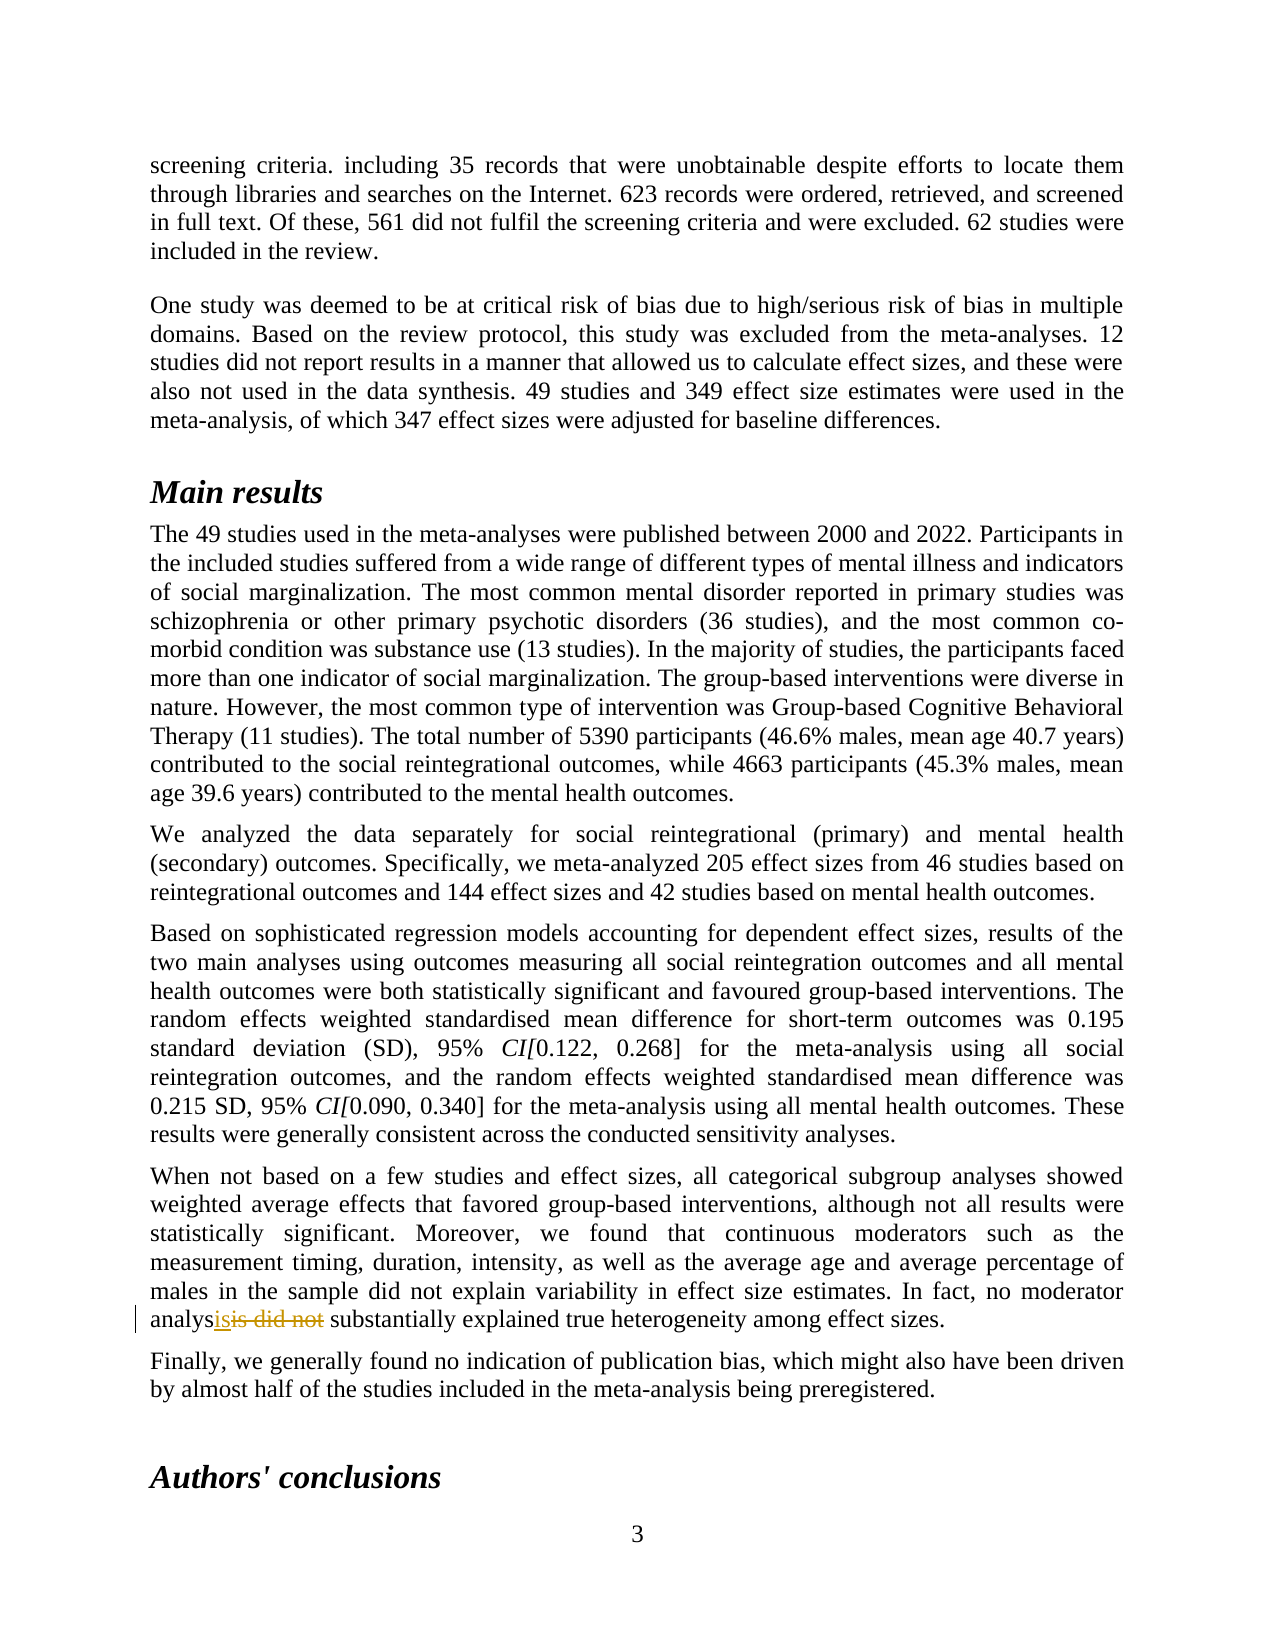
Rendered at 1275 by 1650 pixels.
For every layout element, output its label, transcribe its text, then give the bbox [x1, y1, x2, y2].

subtitle Main results [150, 472, 1125, 510]
subtitle Authors' conclusions [150, 1457, 1125, 1495]
